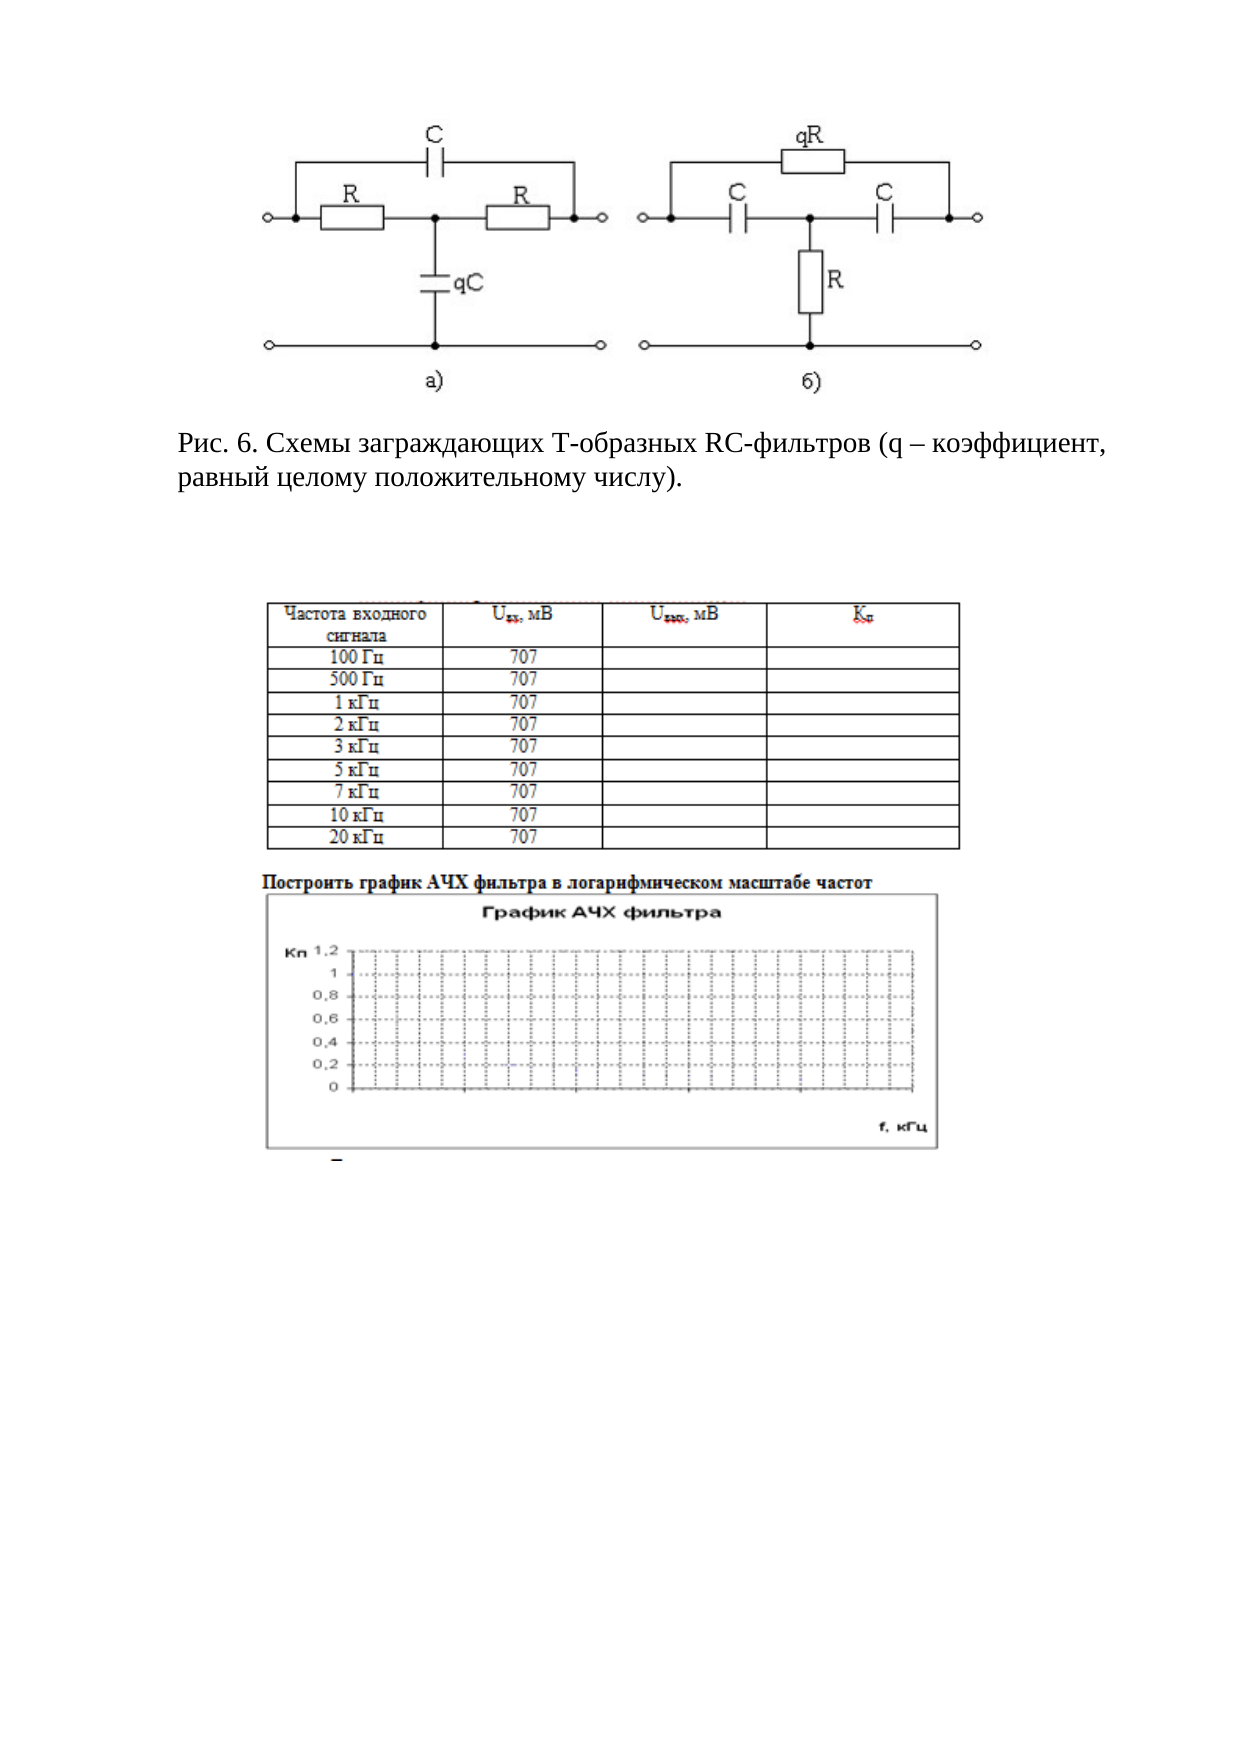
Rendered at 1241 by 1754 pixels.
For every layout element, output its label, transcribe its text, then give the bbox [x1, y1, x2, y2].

picture [251, 584, 976, 1161]
text Рис. 6. Схемы заграждающих Т-образных RC-фильтров (q – коэффициент, равный целому положительному числу). [177, 425, 1152, 492]
picture [251, 118, 990, 397]
